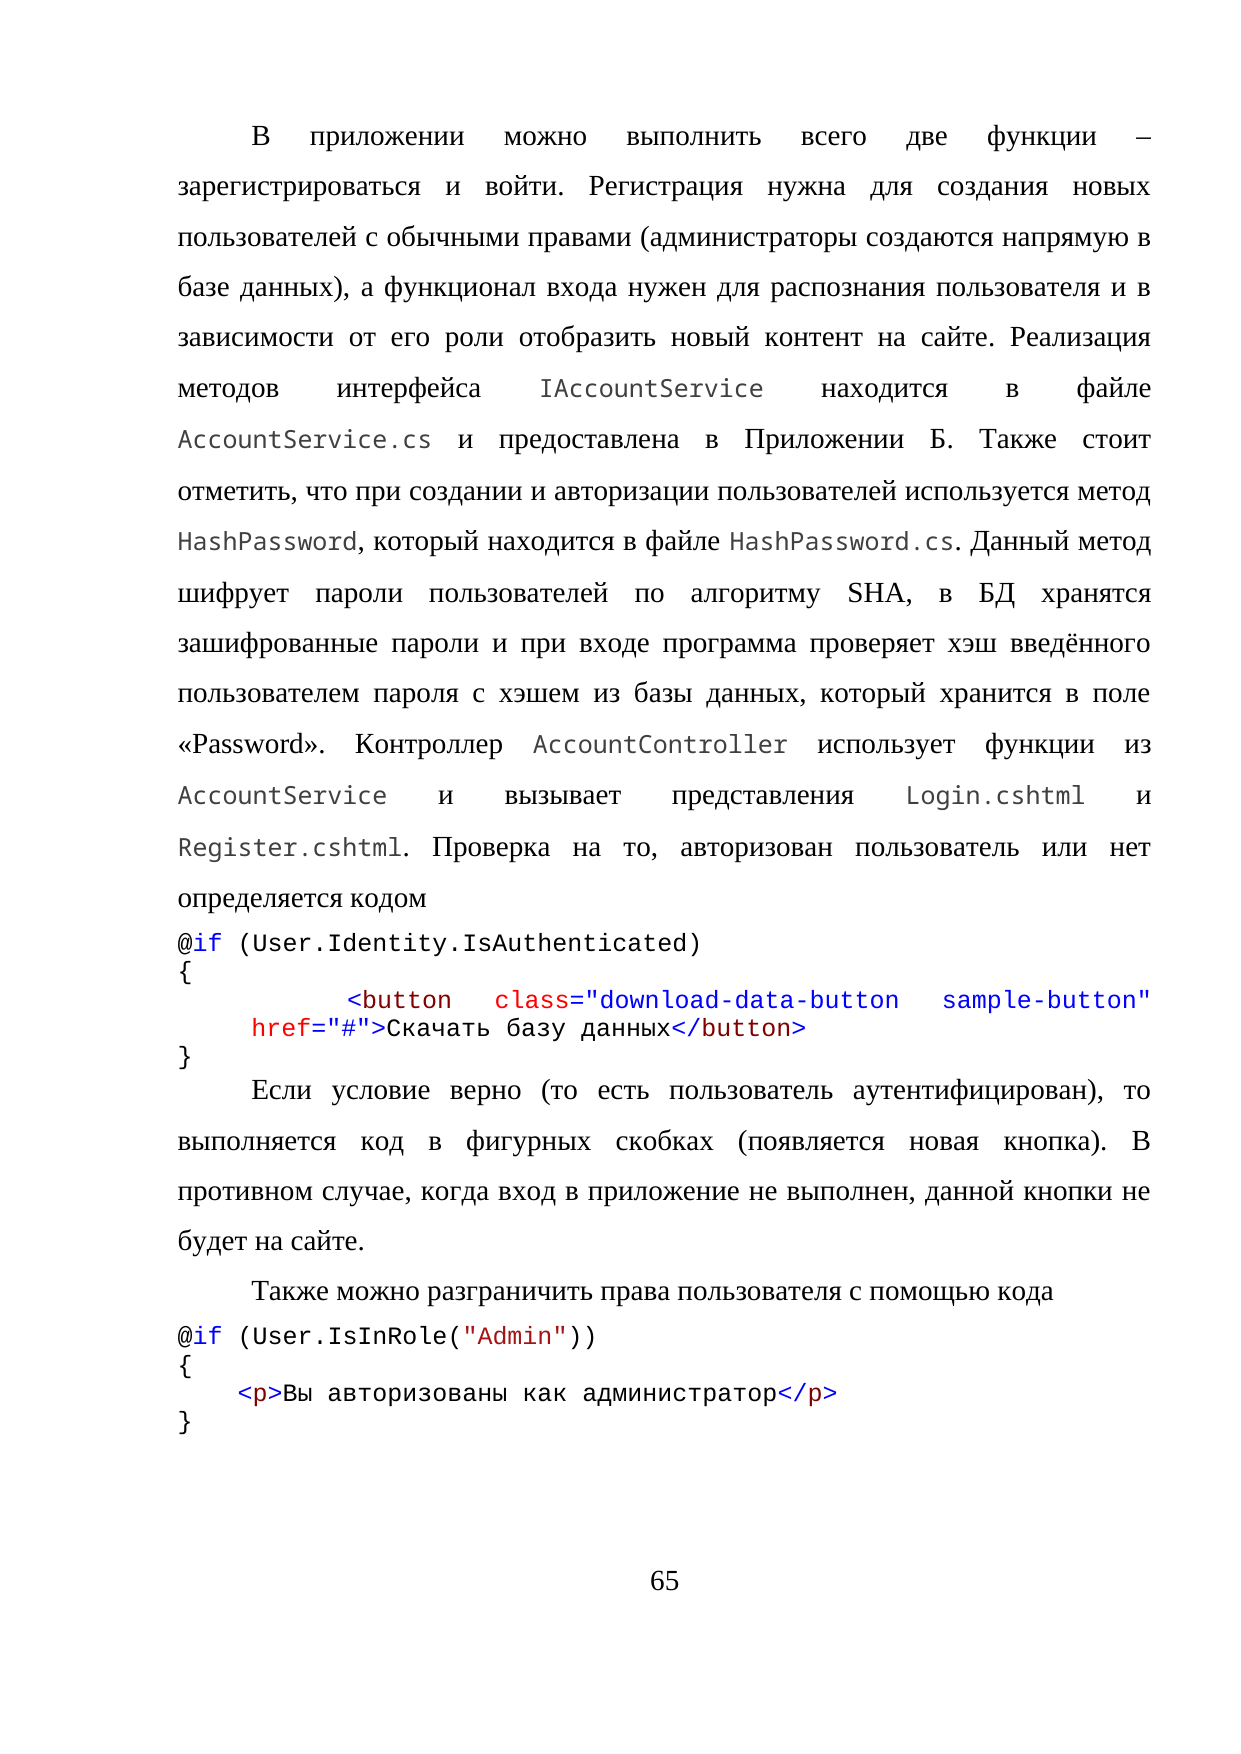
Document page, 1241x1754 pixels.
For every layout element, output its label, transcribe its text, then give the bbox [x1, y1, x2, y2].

text <button class="download-data-button sample-button" href="#">Скачать базу данных</button> [177, 987, 1152, 1044]
text Также можно разграничить права пользователя с помощью кода [177, 1273, 1152, 1307]
text } [177, 1409, 1152, 1437]
text Если условие верно (то есть пользователь аутентифицирован), то выполняется код в фигурных скобках (появляется новая кнопка). В противном случае, когда вход в приложение не выполнен, данной кнопки не будет на сайте. [177, 1072, 1152, 1257]
text { [177, 1352, 1152, 1381]
text В приложении можно выполнить всего две функции – зарегистрироваться и войти. Регистрация нужна для создания новых пользователей с обычными правами (администраторы создаются напрямую в базе данных), а функционал входа нужен для распознания пользователя и в зависимости от его роли отобразить новый контент на сайте. Реализация методов интерфейса IAccountService находится в файле AccountService.cs и предоставлена в Приложении Б. Также стоит отметить, что при создании и авторизации пользователей используется метод HashPassword, который находится в файле HashPassword.cs. Данный метод шифрует пароли пользователей по алгоритму SHA, в БД хранятся зашифрованные пароли и при входе программа проверяет хэш введённого пользователем пароля с хэшем из базы данных, который хранится в поле «Password». Контроллер AccountController использует функции из AccountService и вызывает представления Login.cshtml и Register.cshtml. Проверка на то, авторизован пользователь или нет определяется кодом [177, 118, 1152, 914]
text <p>Вы авторизованы как администратор</p> [177, 1381, 1152, 1409]
text { [177, 959, 1152, 987]
text } [177, 1044, 1152, 1072]
text @if (User.IsInRole("Admin")) [177, 1324, 1152, 1352]
text @if (User.Identity.IsAuthenticated) [177, 931, 1152, 959]
